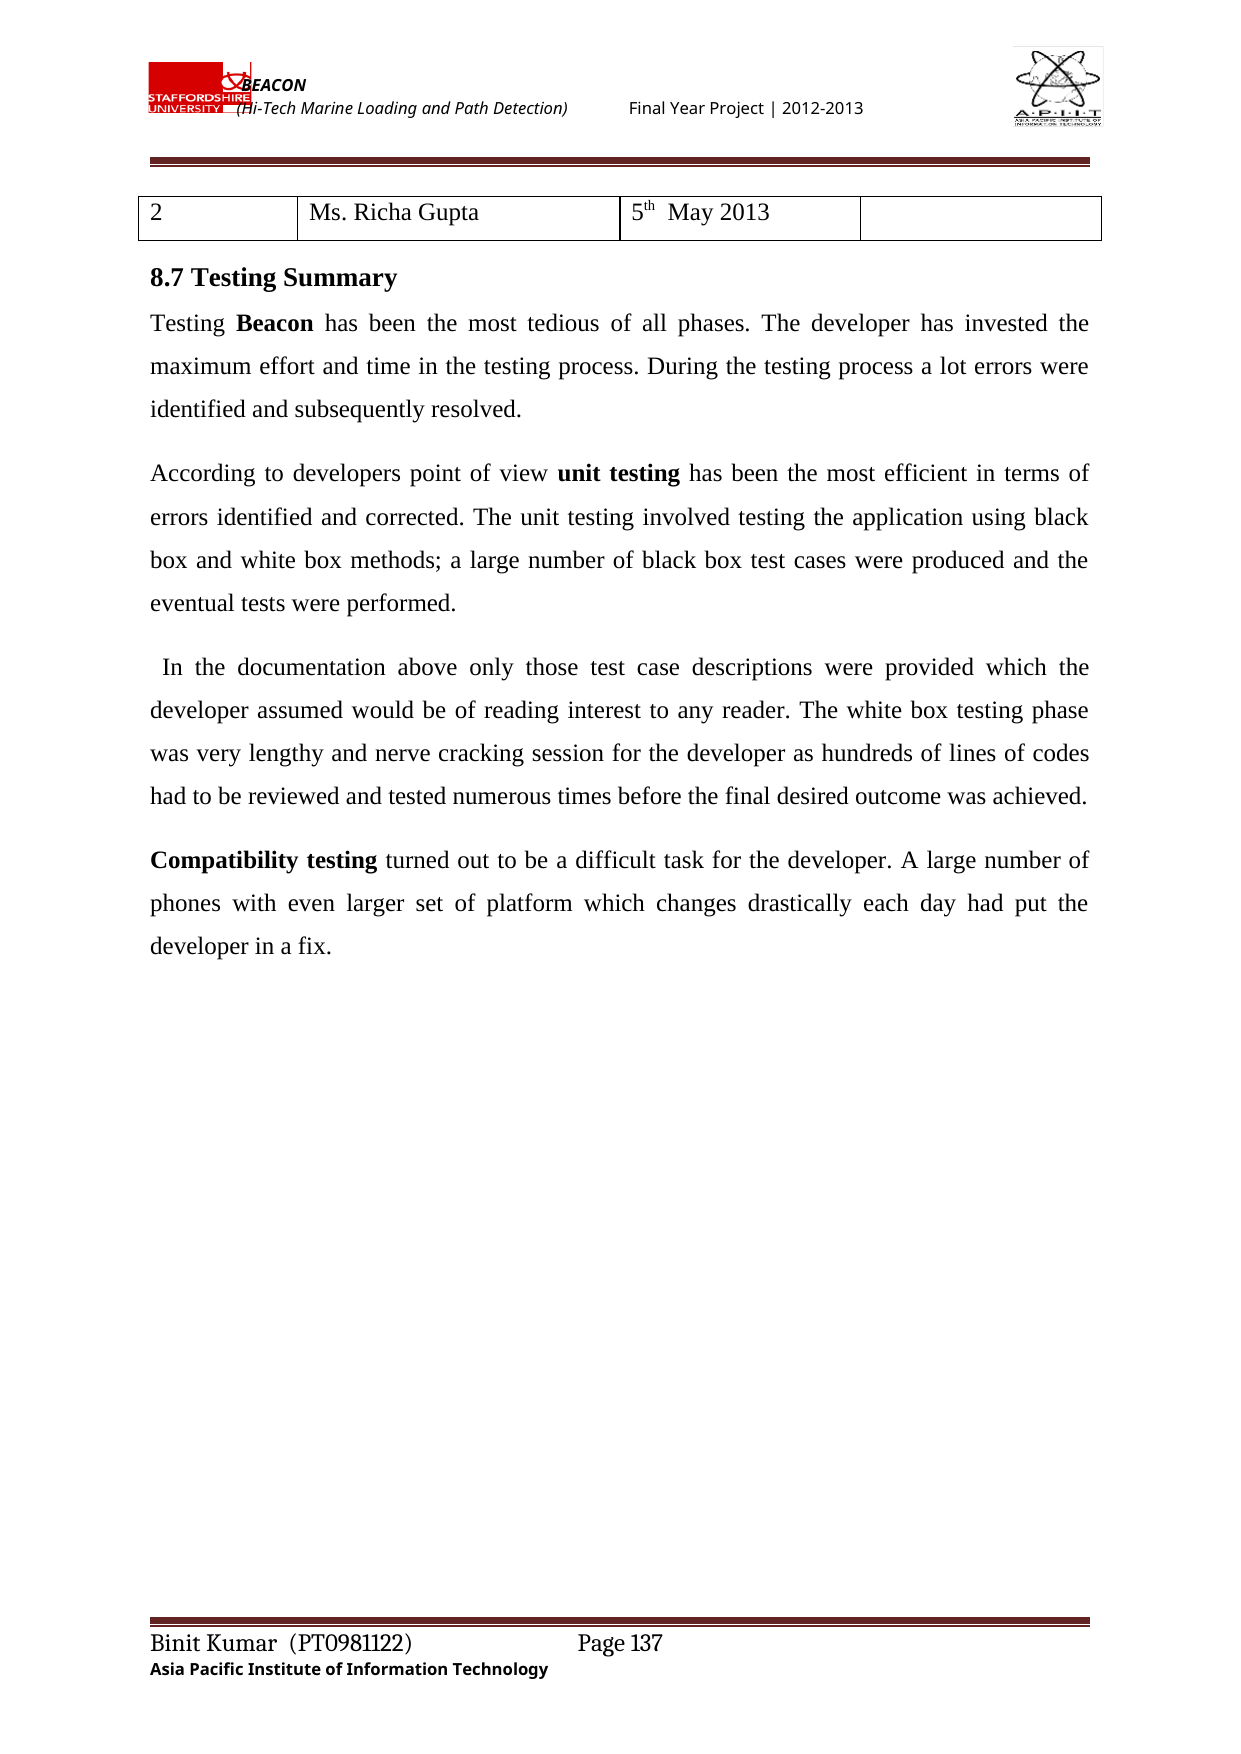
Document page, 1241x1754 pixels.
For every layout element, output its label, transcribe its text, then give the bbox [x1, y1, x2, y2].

table_cell [861, 197, 1101, 240]
picture [1012, 46, 1104, 127]
table_cell Ms. Richa Gupta [298, 197, 619, 240]
table_cell 5th May 2013 [621, 197, 860, 240]
table_cell 2 [139, 197, 297, 240]
picture [148, 62, 252, 113]
text In the documentation above only those test case descriptions were provided which the developer assumed would be of reading interest to any reader. The white box testing phase was very lengthy and nerve cracking session for the developer as hundreds of lines of codes had to be reviewed and tested numerous times before the final desired outcome was achieved. [150, 652, 1090, 810]
text Compatibility testing turned out to be a difficult task for the developer. A large number of phones with even larger set of platform which changes drastically each day had put the developer in a fix. [150, 845, 1090, 960]
text According to developers point of view unit testing has been the most efficient in terms of errors identified and corrected. The unit testing involved testing the application using black box and white box methods; a large number of black box test cases were produced and the eventual tests were performed. [150, 458, 1090, 617]
subtitle 8.7 Testing Summary [150, 262, 1090, 293]
text Testing Beacon has been the most tedious of all phases. The developer has invested the maximum effort and time in the testing process. During the testing process a lot errors were identified and subsequently resolved. [150, 308, 1090, 423]
